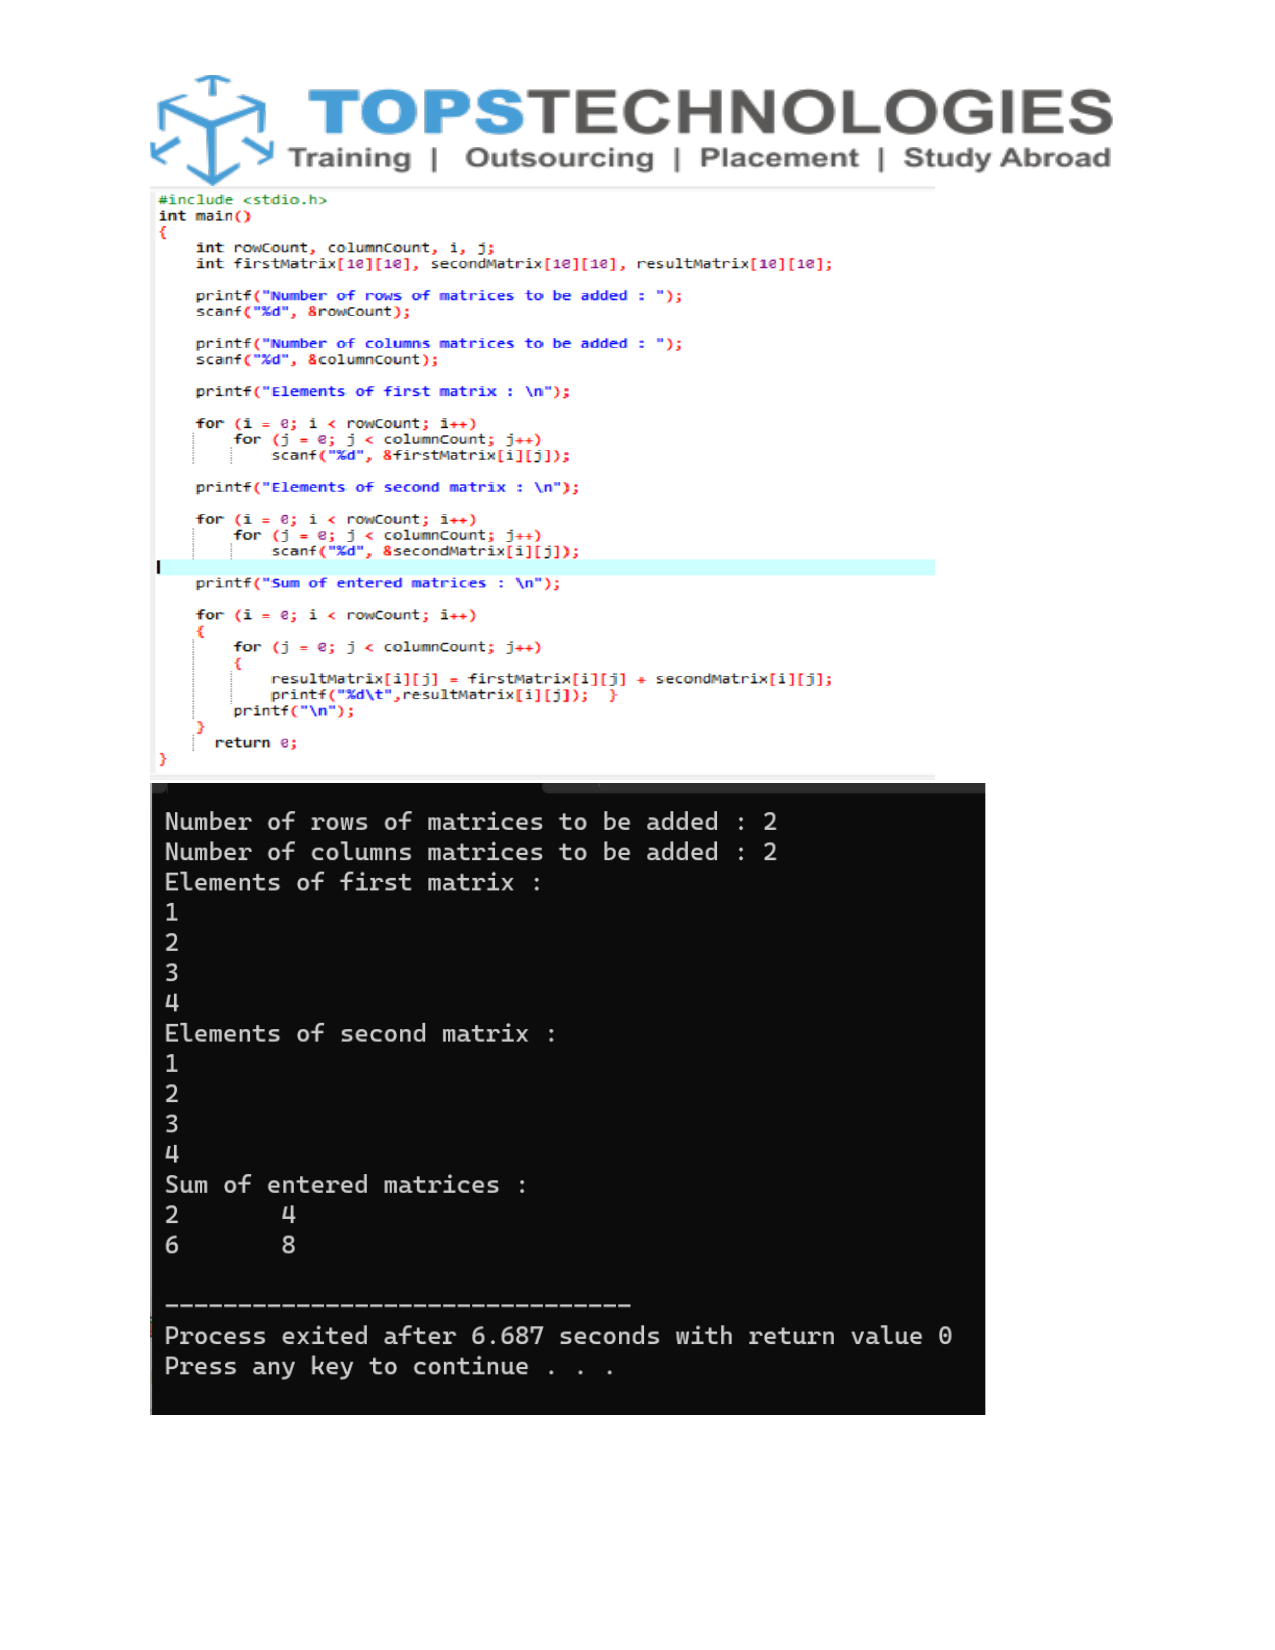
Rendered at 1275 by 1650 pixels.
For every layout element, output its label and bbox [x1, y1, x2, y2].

picture [150, 783, 986, 1415]
picture [150, 75, 1113, 780]
